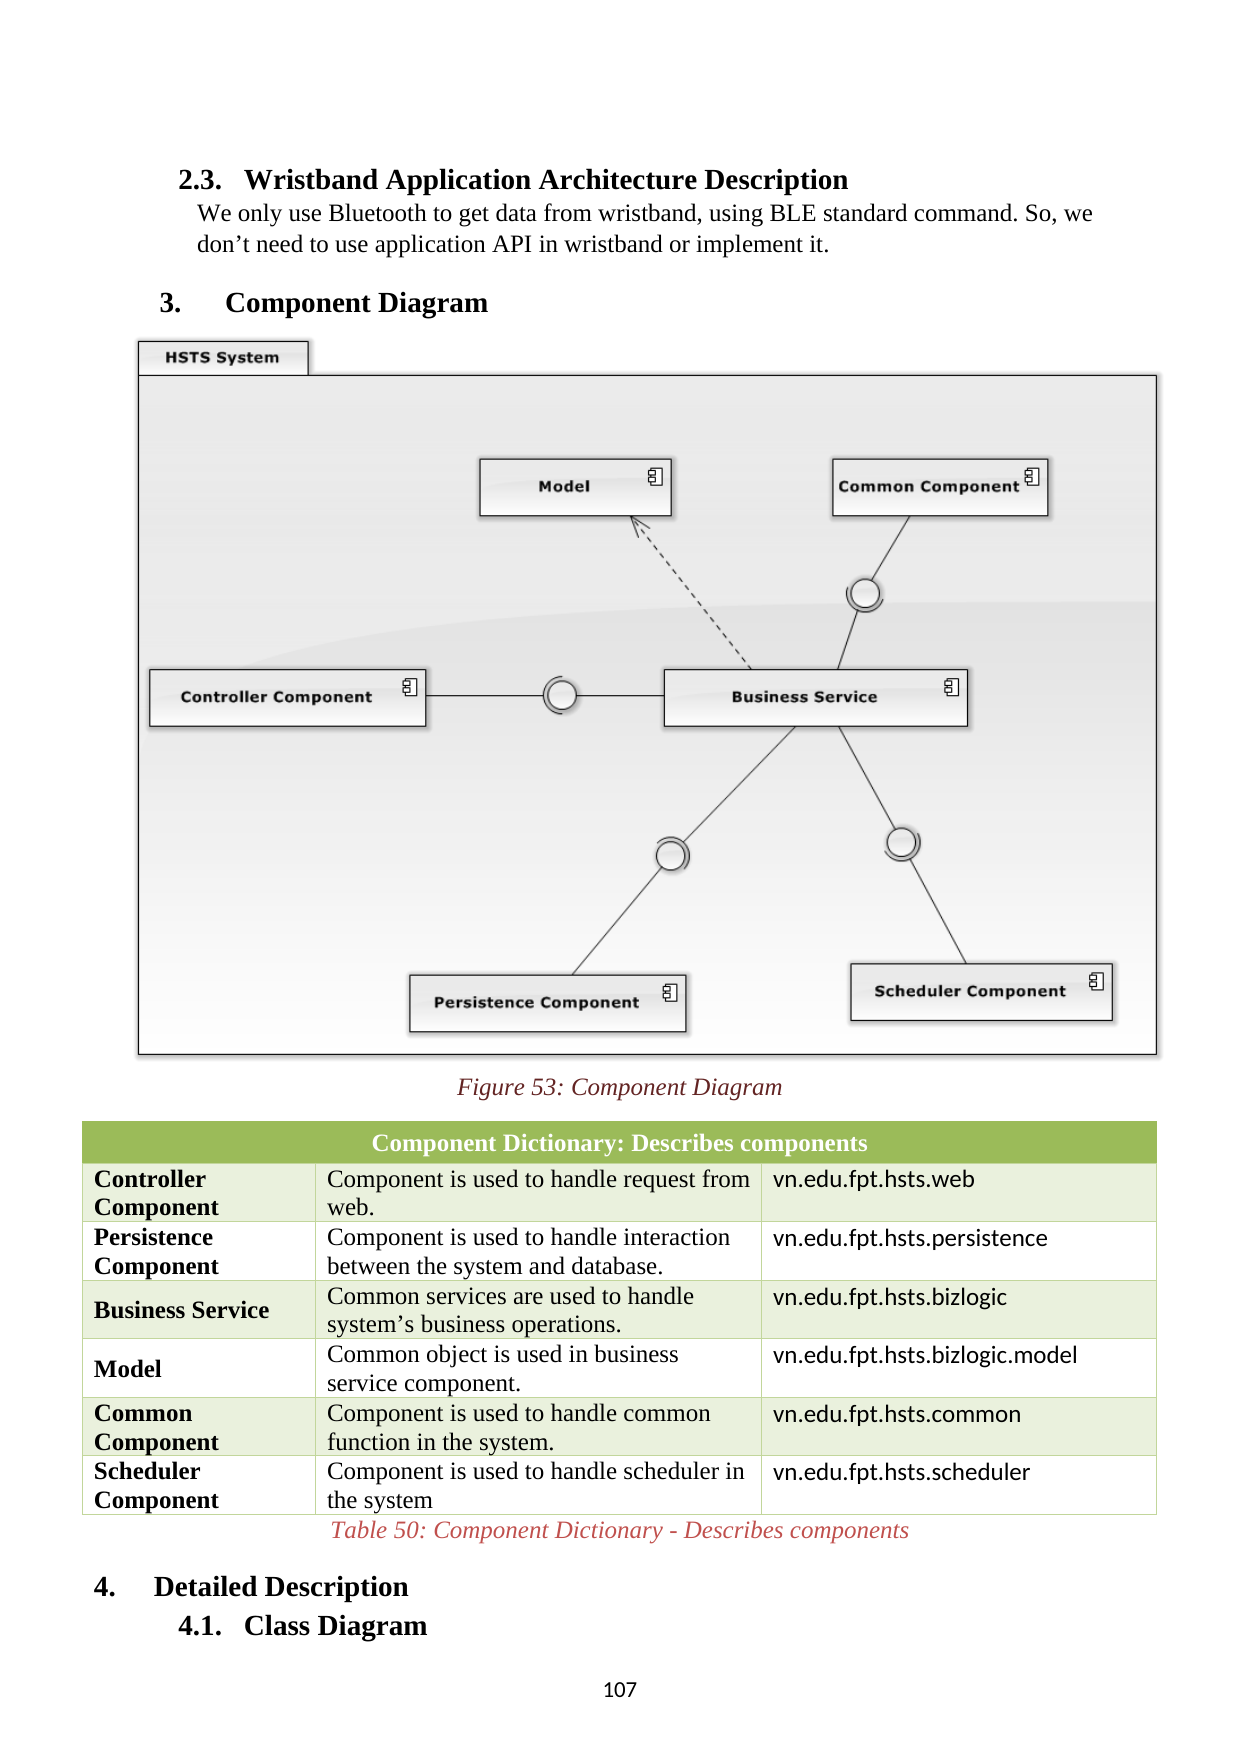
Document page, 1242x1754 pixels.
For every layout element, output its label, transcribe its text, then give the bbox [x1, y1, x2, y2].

table_cell vn.edu.fpt.hsts.common [762, 1398, 1156, 1455]
table_cell vn.edu.fpt.hsts.web [762, 1164, 1156, 1221]
table_cell Component is used to handle scheduler in the system [316, 1456, 761, 1514]
subtitle Detailed Description [94, 1569, 1146, 1602]
table_cell Model [83, 1339, 315, 1397]
table_cell Common object is used in business service component. [316, 1339, 761, 1397]
table_cell Component is used to handle common function in the system. [316, 1398, 761, 1455]
subtitle Wristband Application Architecture Description [169, 162, 1146, 196]
table_cell Persistence Component [83, 1222, 315, 1280]
table_cell Business Service [83, 1281, 315, 1338]
picture [121, 325, 1174, 1072]
table_header Component Dictionary: Describes components [83, 1123, 1156, 1163]
table_cell Component is used to handle interaction between the system and database. [316, 1222, 761, 1280]
text Figure 53: Component Diagram [94, 1072, 1146, 1101]
subtitle Class Diagram [169, 1608, 1146, 1642]
subtitle Component Diagram [159, 285, 1146, 319]
table_cell vn.edu.fpt.hsts.bizlogic [762, 1281, 1156, 1338]
table_cell vn.edu.fpt.hsts.bizlogic.model [762, 1339, 1156, 1397]
table_cell Common services are used to handle system’s business operations. [316, 1281, 761, 1338]
table_cell Component is used to handle request from web. [316, 1164, 761, 1221]
table_cell Controller Component [83, 1164, 315, 1221]
text Table 50: Component Dictionary - Describes components [94, 1515, 1146, 1544]
table_cell Common Component [83, 1398, 315, 1455]
list We only use Bluetooth to get data from wristband, using BLE standard command. So, we don’t need to use application API in wristband or implement it. [197, 198, 1146, 258]
table_cell vn.edu.fpt.hsts.scheduler [762, 1456, 1156, 1514]
table_cell Scheduler Component [83, 1456, 315, 1514]
table_cell vn.edu.fpt.hsts.persistence [762, 1222, 1156, 1280]
